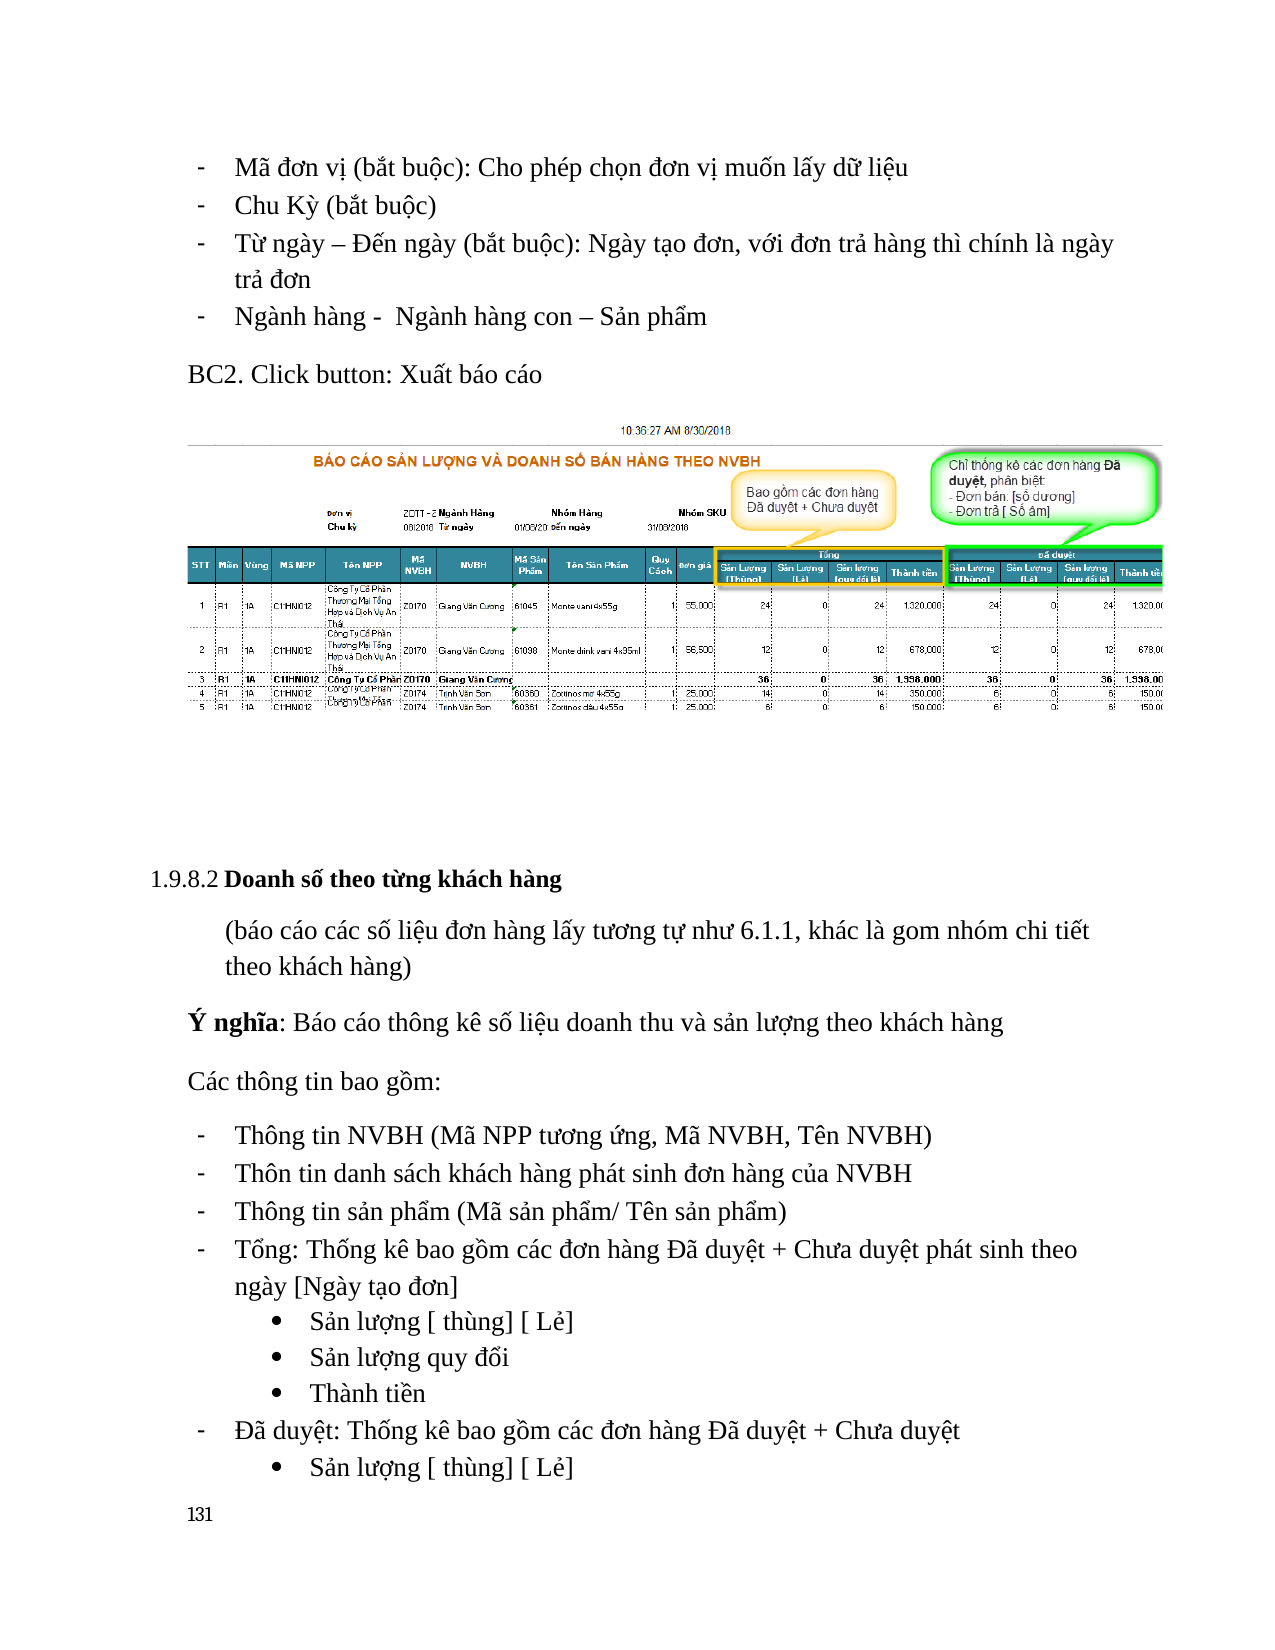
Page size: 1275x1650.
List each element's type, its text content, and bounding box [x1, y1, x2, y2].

text BC2. Click button: Xuất báo cáo [187, 358, 1136, 389]
text Các thông tin bao gồm: [187, 1065, 1136, 1096]
text Ý nghĩa: Báo cáo thông kê số liệu doanh thu và sản lượng theo khách hàng [187, 1006, 1136, 1037]
list Sản lượng [ thùng] [ Lẻ] [272, 1451, 1125, 1482]
list Thông tin NVBH (Mã NPP tương ứng, Mã NVBH, Tên NVBH) [197, 1118, 1125, 1151]
list Sản lượng [ thùng] [ Lẻ] [272, 1305, 1125, 1337]
list (báo cáo các số liệu đơn hàng lấy tương tự như 6.1.1, khác là gom nhóm chi tiết theo khách hàng) [225, 914, 1125, 981]
list Ngành hàng - Ngành hàng con – Sản phẩm [197, 299, 1125, 332]
list Từ ngày – Đến ngày (bắt buộc): Ngày tạo đơn, với đơn trả hàng thì chính là ngày trả đơn [197, 226, 1125, 294]
picture [187, 417, 1163, 710]
list Thông tin sản phẩm (Mã sản phẩm/ Tên sản phẩm) [197, 1194, 1125, 1227]
list Thành tiền [272, 1377, 1125, 1408]
list Mã đơn vị (bắt buộc): Cho phép chọn đơn vị muốn lấy dữ liệu [197, 150, 1125, 183]
list Thôn tin danh sách khách hàng phát sinh đơn hàng của NVBH [197, 1156, 1125, 1189]
list Chu Kỳ (bắt buộc) [197, 188, 1125, 221]
subtitle Doanh số theo từng khách hàng [150, 864, 1136, 893]
list Đã duyệt: Thống kê bao gồm các đơn hàng Đã duyệt + Chưa duyệt [197, 1413, 1125, 1446]
list Tổng: Thống kê bao gồm các đơn hàng Đã duyệt + Chưa duyệt phát sinh theo ngày [Ngày tạo đơn] [197, 1232, 1125, 1301]
list Sản lượng quy đổi [272, 1341, 1125, 1372]
